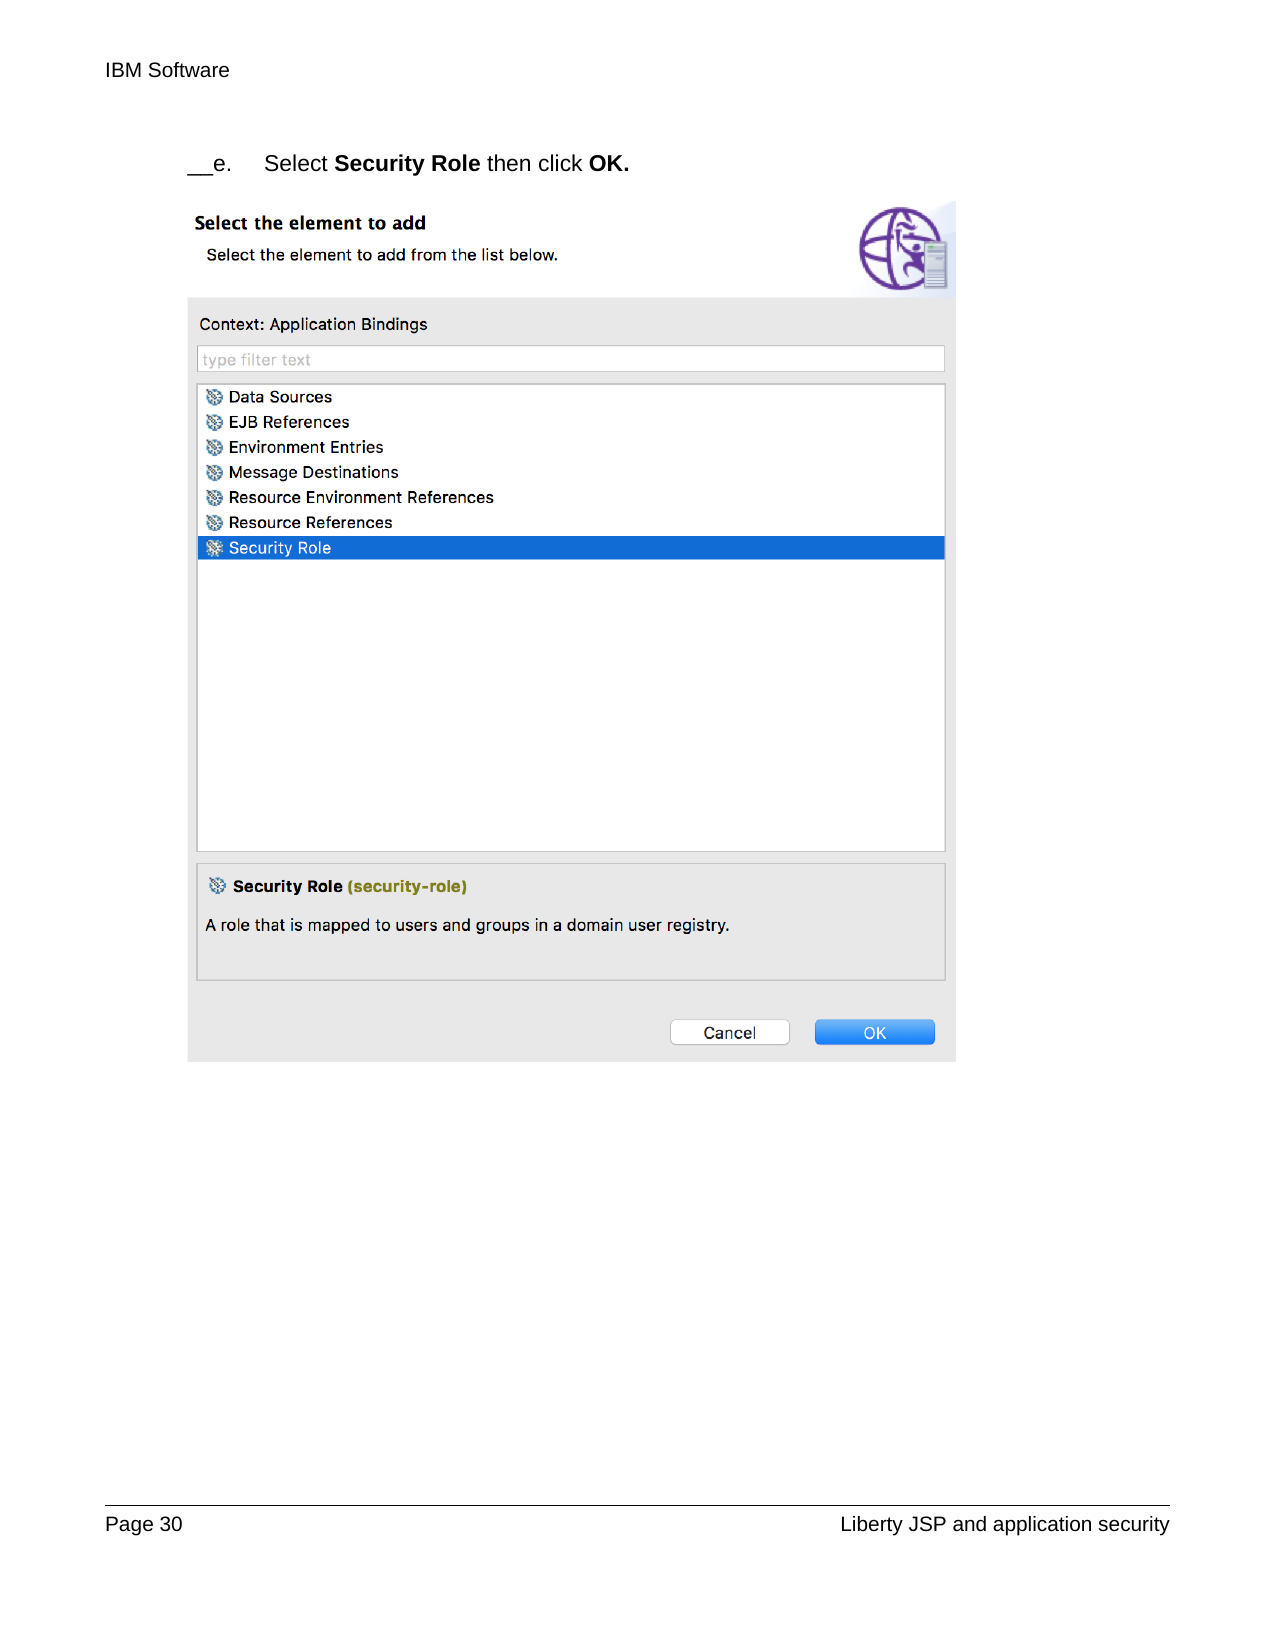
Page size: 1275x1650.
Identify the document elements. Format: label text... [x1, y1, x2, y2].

list Select Security Role then click OK. [187, 150, 1170, 176]
picture [187, 201, 956, 1062]
